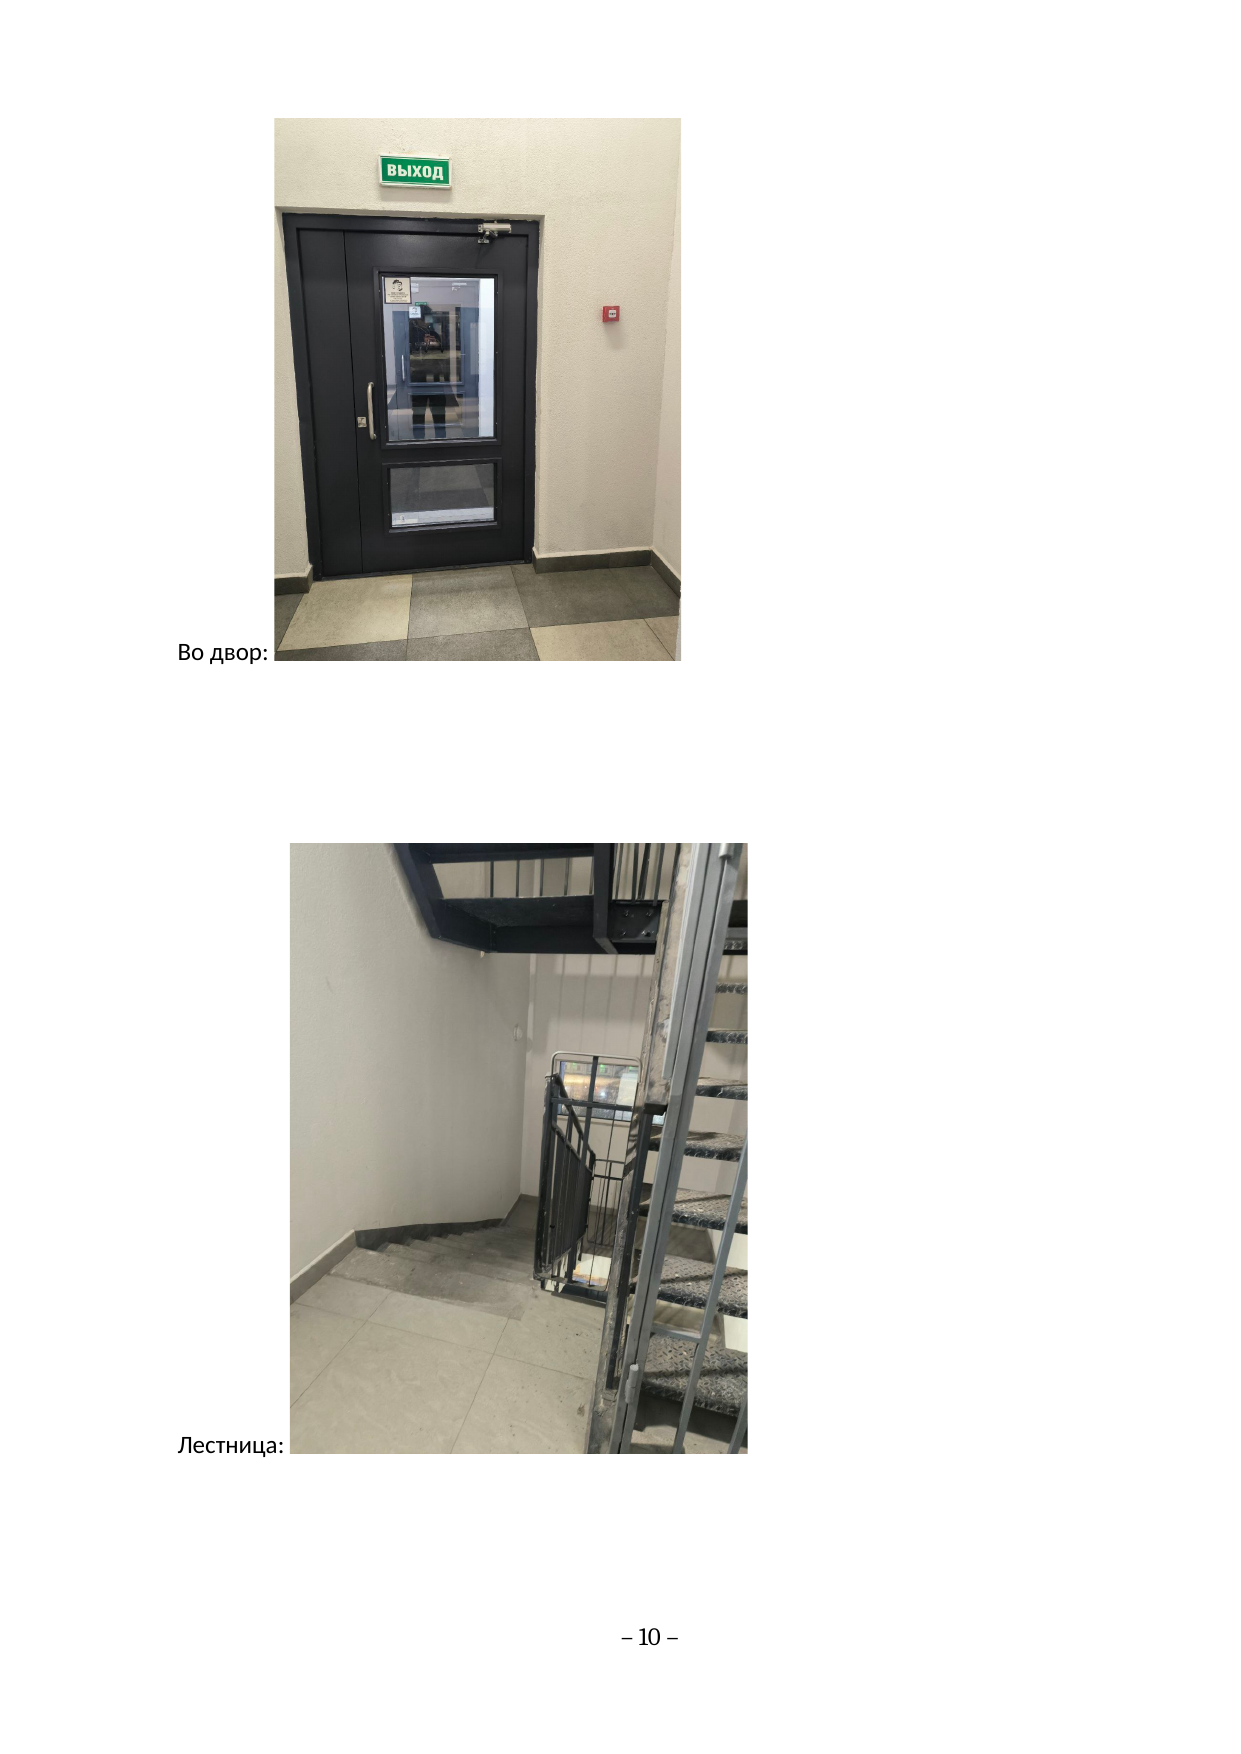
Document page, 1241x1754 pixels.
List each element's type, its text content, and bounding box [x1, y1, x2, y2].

picture [274, 118, 682, 661]
picture [289, 843, 748, 1454]
